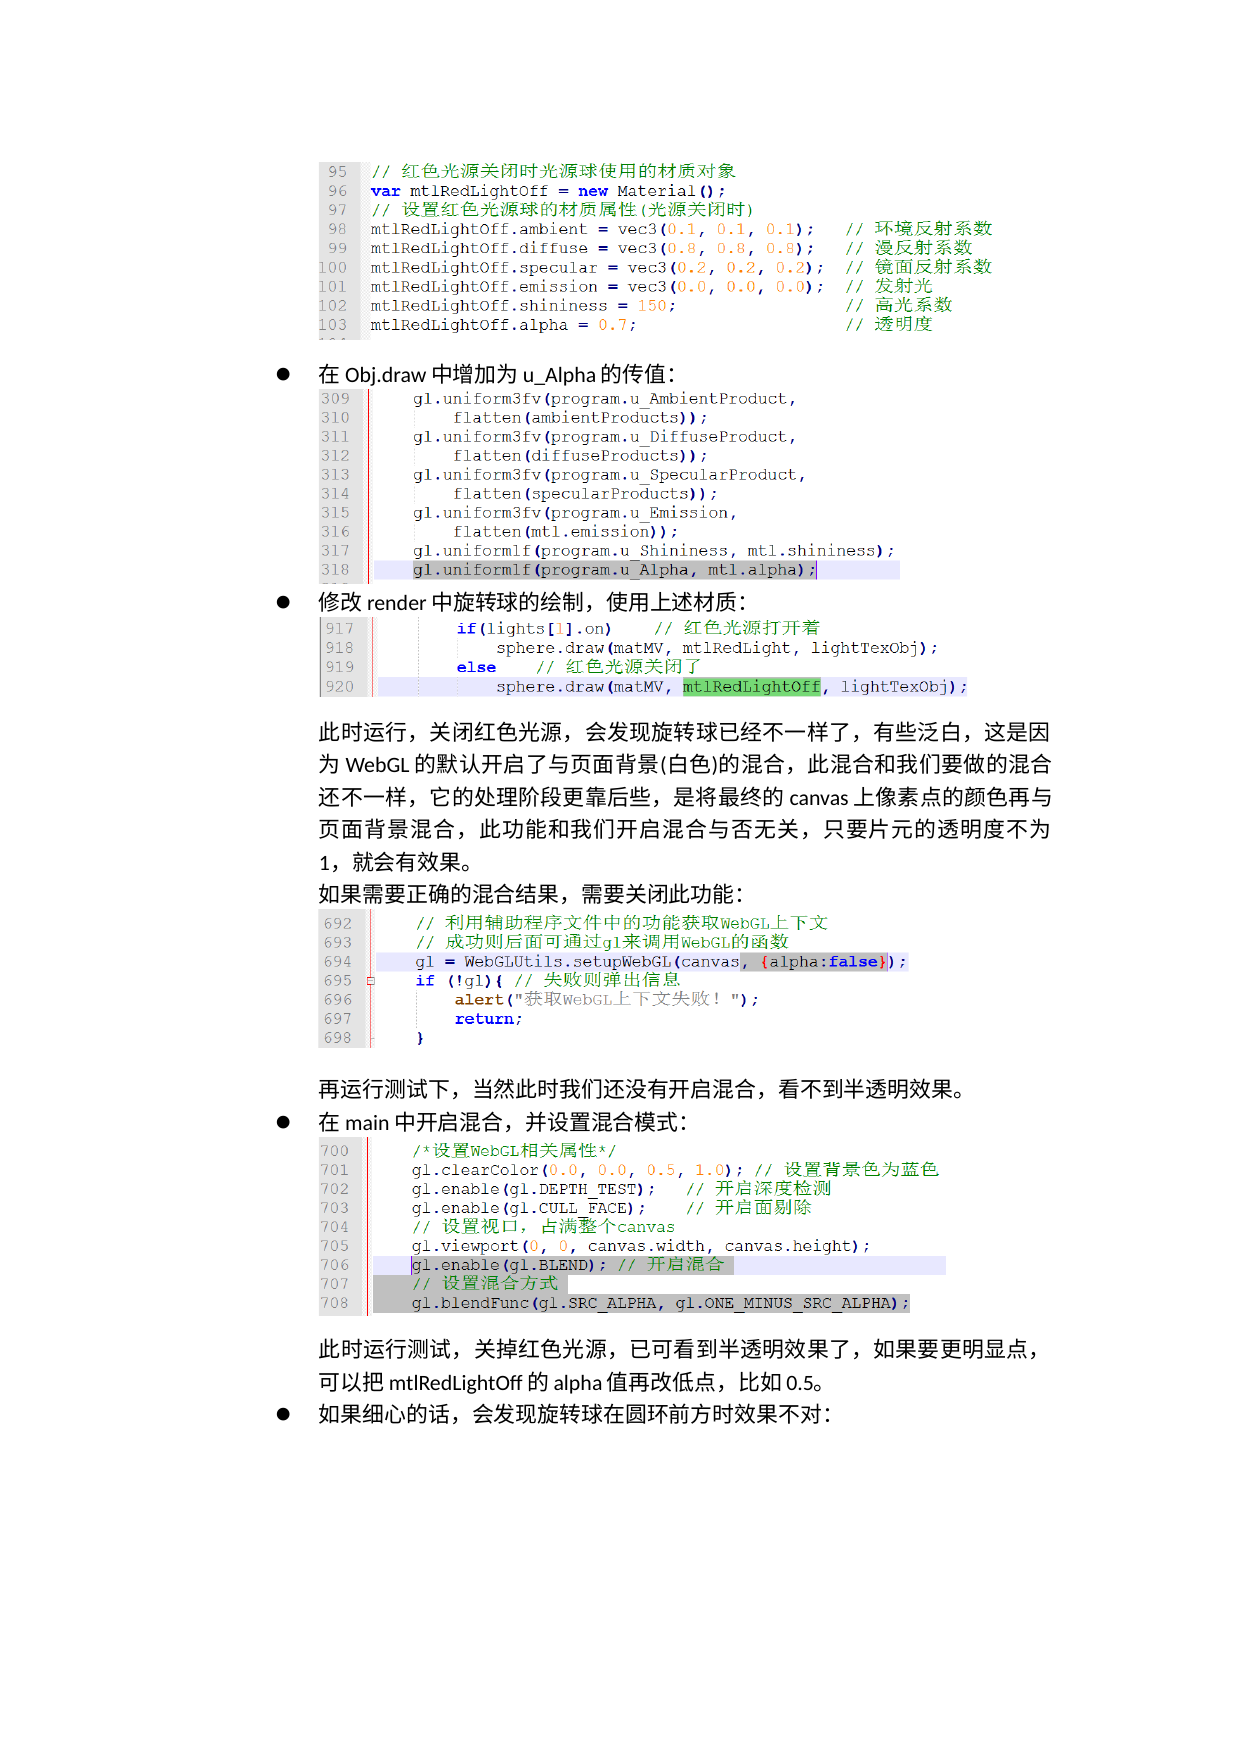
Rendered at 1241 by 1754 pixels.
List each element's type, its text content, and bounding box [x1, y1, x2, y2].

picture [318, 389, 900, 584]
text 此时运行，关闭红色光源，会发现旋转球已经不一样了，有些泛白，这是因为WebGL的默认开启了与页面背景(白色)的混合，此混合和我们要做的混合还不一样，它的处理阶段更靠后些，是将最终的canvas上像素点的颜色再与页面背景混合，此功能和我们开启混合与否无关，只要片元的透明度不为1，就会有效果。 [319, 714, 1053, 877]
picture [318, 617, 968, 697]
text 再运行测试下，当然此时我们还没有开启混合，看不到半透明效果。 [319, 1072, 1053, 1104]
list 在Obj.draw中增加为u_Alpha的传值： [275, 357, 1053, 389]
picture [318, 909, 909, 1048]
list 如果细心的话，会发现旋转球在圆环前方时效果不对： [275, 1397, 1053, 1429]
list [275, 162, 1053, 357]
picture [318, 1137, 946, 1316]
text 如果需要正确的混合结果，需要关闭此功能： [319, 877, 1053, 909]
picture [318, 162, 1002, 340]
text 此时运行测试，关掉红色光源，已可看到半透明效果了，如果要更明显点，可以把mtlRedLightOff的alpha值再改低点，比如0.5。 [319, 1332, 1053, 1397]
